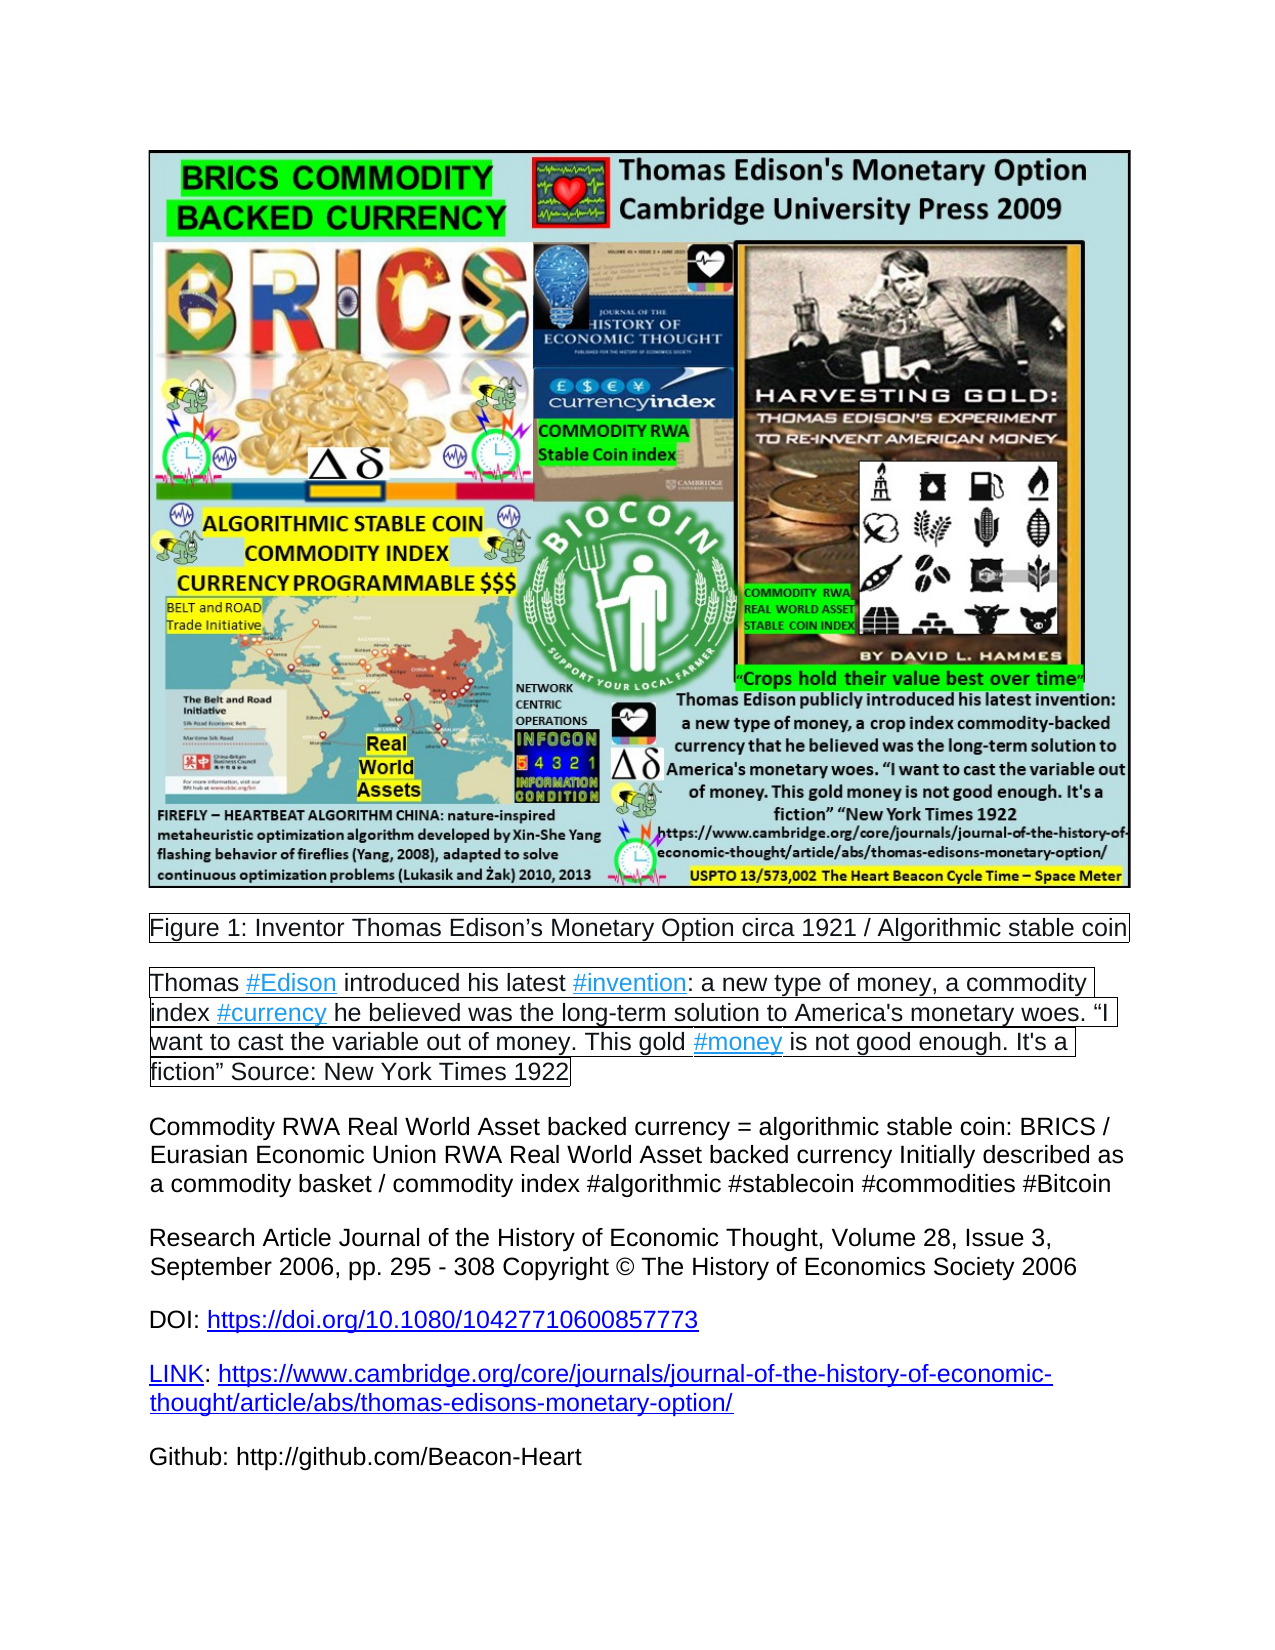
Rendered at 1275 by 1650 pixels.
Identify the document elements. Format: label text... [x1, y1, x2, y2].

text Thomas #Edison introduced his latest #invention: a new type of money, a commodity index #currency he believed was the long-term solution to America's monetary woes. “I want to cast the variable out of money. This gold #money is not good enough. It's a fiction” Source: New York Times 1922 [151, 998, 1117, 1026]
text Thomas #Edison introduced his latest #invention: a new type of money, a commodity index #currency he believed was the long-term solution to America's monetary woes. “I want to cast the variable out of money. This gold #money is not good enough. It's a fiction” Source: New York Times 1922 [571, 967, 1131, 1086]
text Research Article Journal of the History of Economic Thought, Volume 28, Issue 3, September 2006, pp. 295 - 308 Copyright © The History of Economics Society 2006 [148, 1223, 1131, 1280]
text Thomas #Edison introduced his latest #invention: a new type of money, a commodity index #currency he believed was the long-term solution to America's monetary woes. “I want to cast the variable out of money. This gold #money is not good enough. It's a fiction” Source: New York Times 1922 [151, 1028, 1075, 1056]
text Thomas #Edison introduced his latest #invention: a new type of money, a commodity index #currency he believed was the long-term solution to America's monetary woes. “I want to cast the variable out of money. This gold #money is not good enough. It's a fiction” Source: New York Times 1922 [150, 968, 1094, 997]
text Github: http://github.com/Beacon-Heart [148, 1442, 1131, 1471]
text Figure 1: Inventor Thomas Edison’s Monetary Option circa 1921 / Algorithmic stable coin [150, 914, 1129, 942]
picture [148, 150, 1131, 888]
text DOI: https://doi.org/10.1080/10427710600857773 [148, 1306, 1131, 1334]
text LINK: https://www.cambridge.org/core/journals/journal-of-the-history-of-economic-thought/article/abs/thomas-edisons-monetary-option/ [148, 1359, 1131, 1417]
text Commodity RWA Real World Asset backed currency = algorithmic stable coin: BRICS / Eurasian Economic Union RWA Real World Asset backed currency Initially described as a commodity basket / commodity index #algorithmic #stablecoin #commodities #Bitcoin [148, 1112, 1131, 1198]
